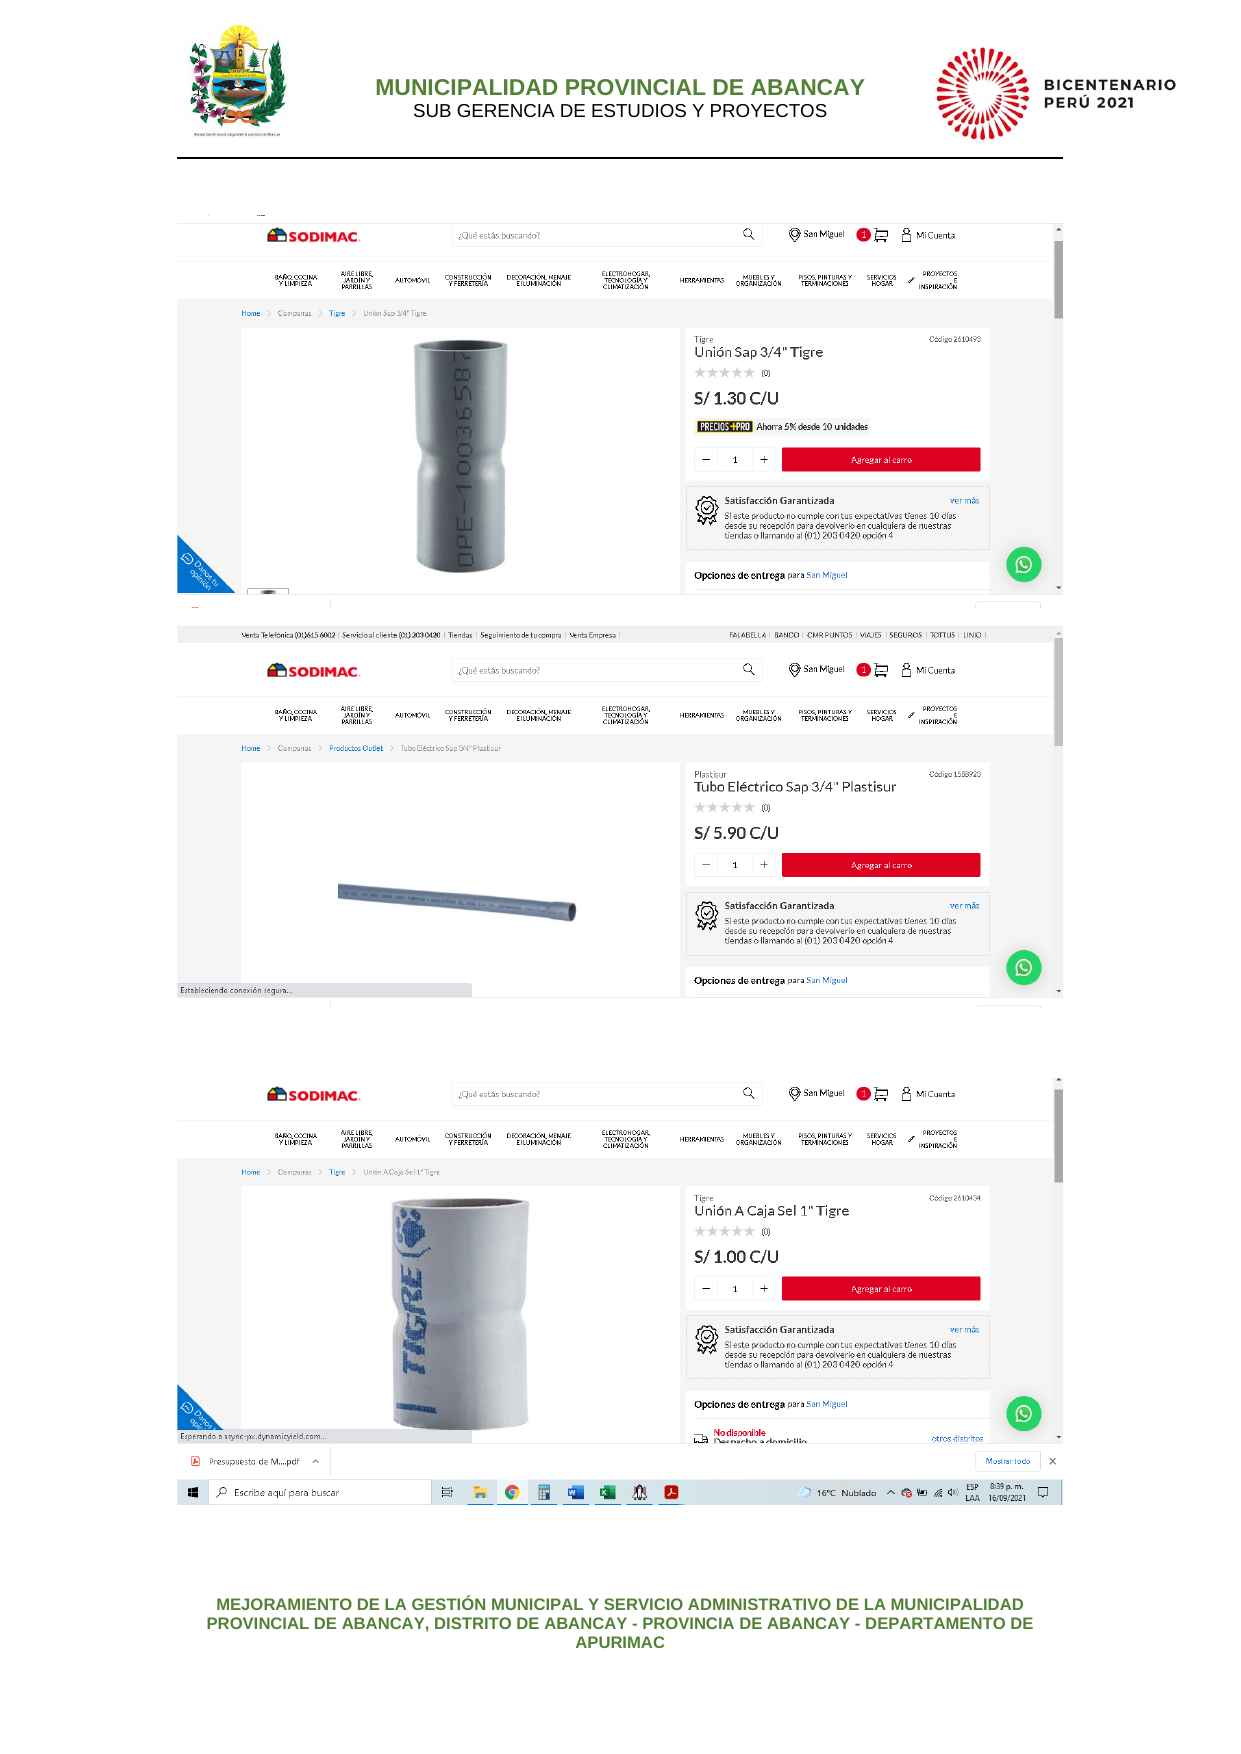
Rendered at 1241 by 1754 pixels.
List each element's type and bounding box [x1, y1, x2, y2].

picture [177, 626, 1063, 1008]
picture [177, 25, 290, 141]
picture [177, 1078, 1063, 1505]
picture [928, 37, 1181, 143]
picture [177, 215, 1063, 608]
